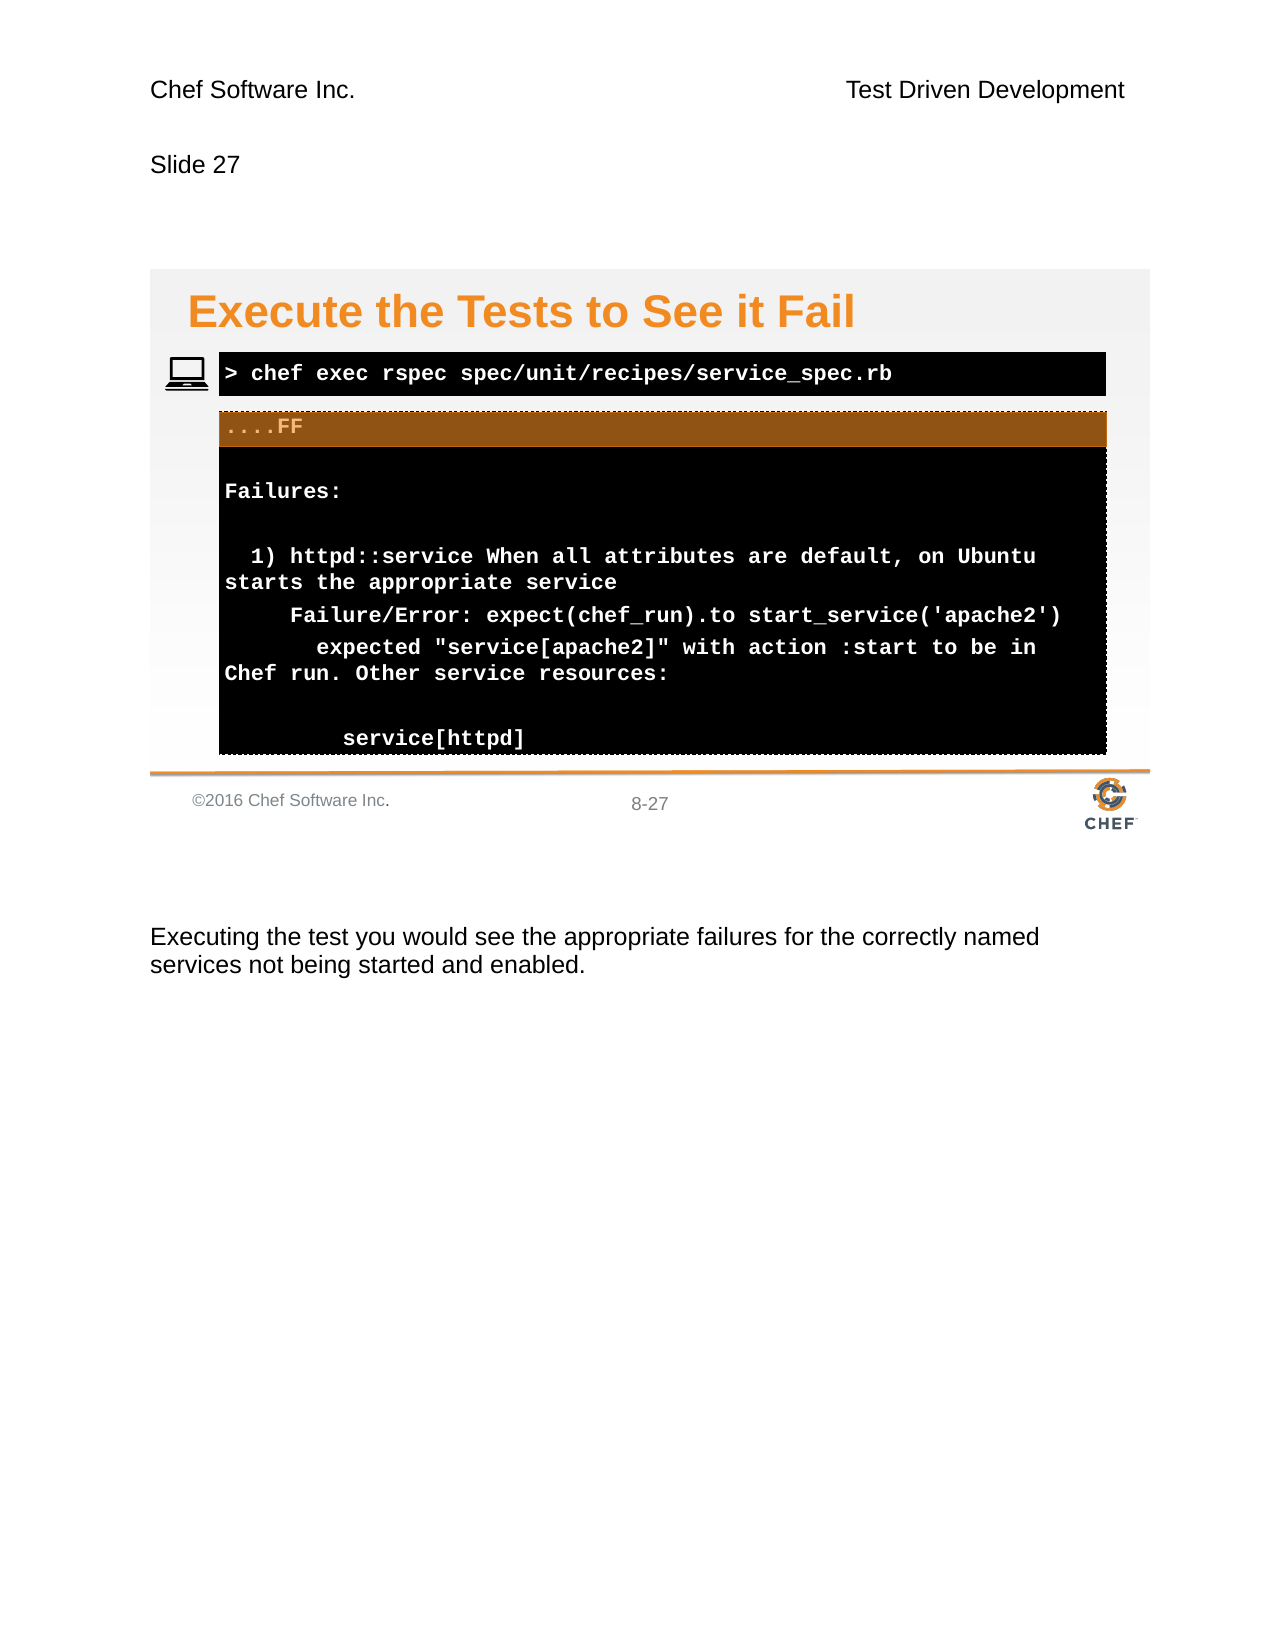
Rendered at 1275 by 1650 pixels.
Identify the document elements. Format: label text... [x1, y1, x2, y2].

text Executing the test you would see the appropriate failures for the correctly named services not being started and enabled. [150, 921, 1125, 979]
text Slide 27 [150, 150, 1125, 179]
